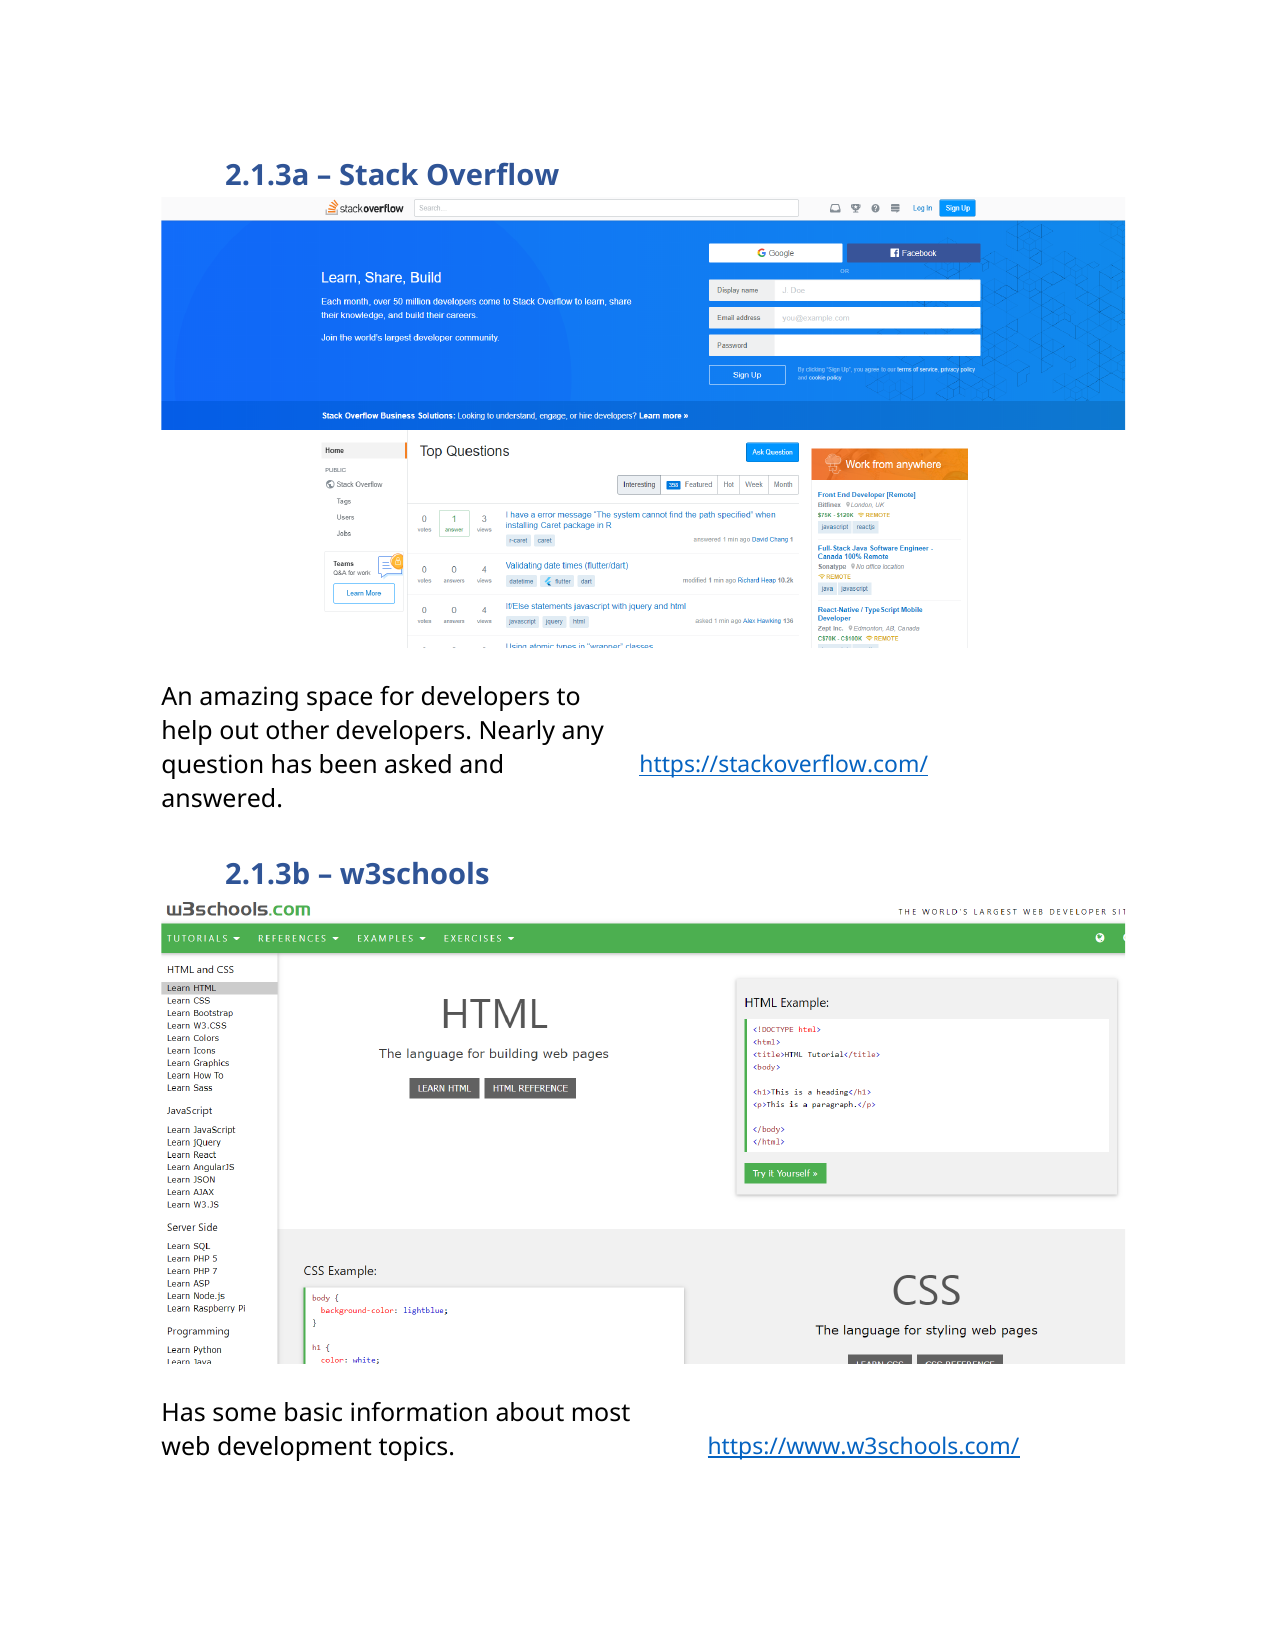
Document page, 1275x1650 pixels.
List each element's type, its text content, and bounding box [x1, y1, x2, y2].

table_cell https://www.w3schools.com/ [696, 1394, 1125, 1497]
picture [161, 197, 1125, 648]
table_header [150, 896, 1125, 1394]
table_cell Has some basic information about most web development topics. [150, 1394, 696, 1497]
picture [161, 896, 1125, 1364]
subtitle 2.1.3b – w3schools [150, 853, 1125, 893]
subtitle 2.1.3a – Stack Overflow [150, 154, 1125, 194]
table_cell An amazing space for developers to help out other developers. Nearly any question has been asked and answered. [150, 679, 628, 849]
table_cell https://stackoverflow.com/ [628, 679, 1125, 849]
table_header [150, 197, 1125, 679]
